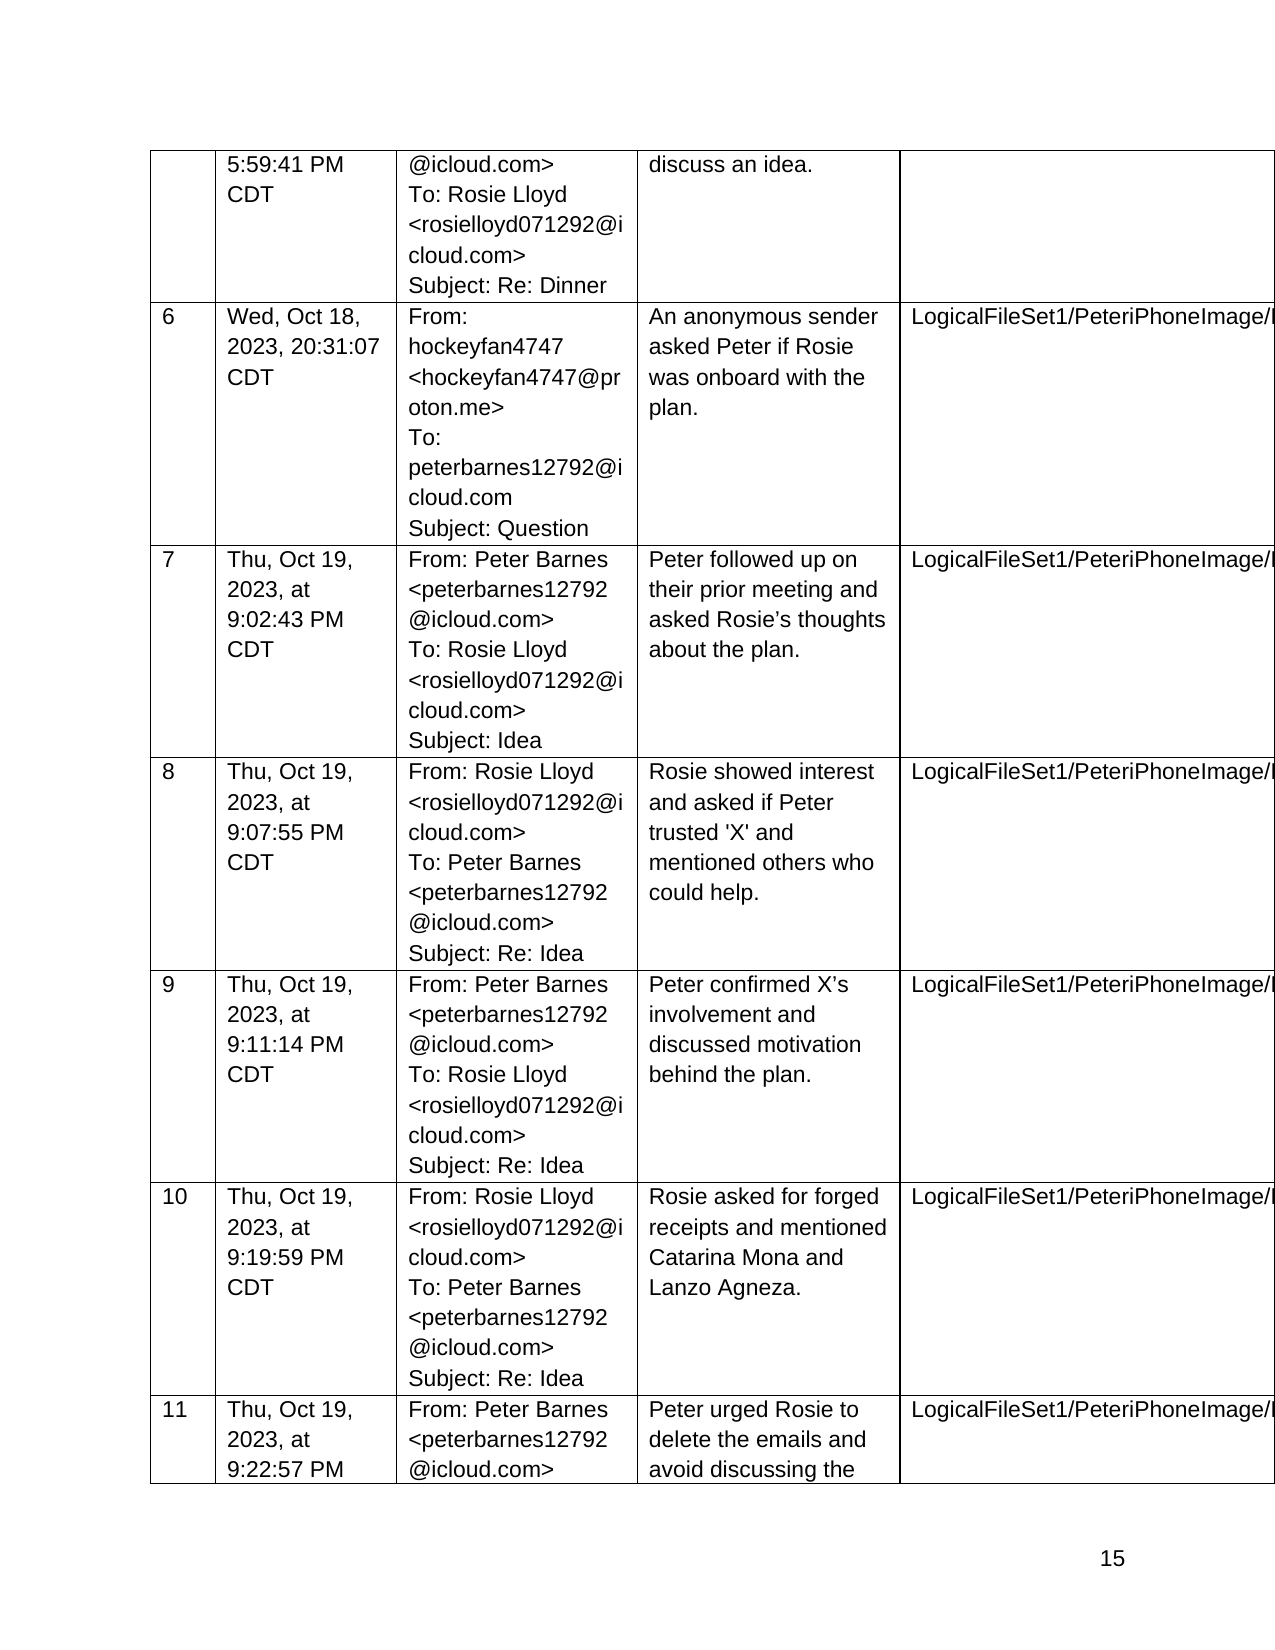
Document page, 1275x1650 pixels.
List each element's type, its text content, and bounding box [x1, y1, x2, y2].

table_cell 8 [151, 758, 215, 970]
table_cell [216, 1396, 396, 1483]
table_cell Thu, Oct 19, 2023, at 9:11:14 PM CDT [216, 971, 396, 1182]
table_cell Thu, Oct 19, 2023, at 9:19:59 PM CDT [216, 1183, 396, 1395]
table_cell An anonymous sender asked Peter if Rosie was onboard with the plan. [638, 303, 899, 545]
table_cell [901, 1396, 1274, 1483]
table_cell 11 [151, 1396, 215, 1483]
table_cell 5 [151, 151, 215, 302]
table_cell From: Peter Barnes <peterbarnes12792@icloud.com> To: Rosie Lloyd <rosielloyd071292@icloud.com> Subject: Re: Idea [397, 971, 637, 1182]
table_cell Rosie asked for forged receipts and mentioned Catarina Mona and Lanzo Agneza. [638, 1183, 899, 1395]
table_cell LogicalFileSet1/PeteriPhoneImage/Mail/MessageData/17/ [901, 1183, 1274, 1395]
table_cell Peter confirmed X’s involvement and discussed motivation behind the plan. [638, 971, 899, 1182]
table_cell 6 [151, 303, 215, 545]
table_cell 9 [151, 971, 215, 1182]
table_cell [638, 1396, 899, 1483]
table_cell From: Peter Barnes <peterbarnes12792@icloud.com> To: Rosie Lloyd <rosielloyd071292@icloud.com> Subject: Idea [397, 546, 637, 757]
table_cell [638, 151, 899, 302]
table_cell LogicalFileSet1/PeteriPhoneImage/Mail/MessageData/16/ [901, 971, 1274, 1182]
table_cell From: hockeyfan4747 <hockeyfan4747@proton.me> To: peterbarnes12792@icloud.com Subject: Question [397, 303, 637, 545]
table_cell From: Rosie Lloyd <rosielloyd071292@icloud.com> To: Peter Barnes <peterbarnes12792@icloud.com> Subject: Re: Idea [397, 758, 637, 970]
table_cell Peter followed up on their prior meeting and asked Rosie’s thoughts about the plan. [638, 546, 899, 757]
table_cell 7 [151, 546, 215, 757]
table_cell Thu, Oct 19, 2023, at 9:02:43 PM CDT [216, 546, 396, 757]
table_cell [397, 1396, 637, 1483]
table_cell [901, 151, 1274, 302]
table_cell Thu, Oct 19, 2023, at 9:07:55 PM CDT [216, 758, 396, 970]
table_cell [216, 151, 396, 302]
table_cell LogicalFileSet1/PeteriPhoneImage/Mail/MessageData/14/ [901, 546, 1274, 757]
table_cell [397, 151, 637, 302]
table_cell Rosie showed interest and asked if Peter trusted 'X' and mentioned others who could help. [638, 758, 899, 970]
table_cell From: Rosie Lloyd <rosielloyd071292@icloud.com> To: Peter Barnes <peterbarnes12792@icloud.com> Subject: Re: Idea [397, 1183, 637, 1395]
table_cell Wed, Oct 18, 2023, 20:31:07 CDT [216, 303, 396, 545]
table_cell LogicalFileSet1/PeteriPhoneImage/Mail/MessageData/15/ [901, 758, 1274, 970]
table_cell 10 [151, 1183, 215, 1395]
table_cell LogicalFileSet1/PeteriPhoneImage/Mail/MessageData/13/ [901, 303, 1274, 545]
